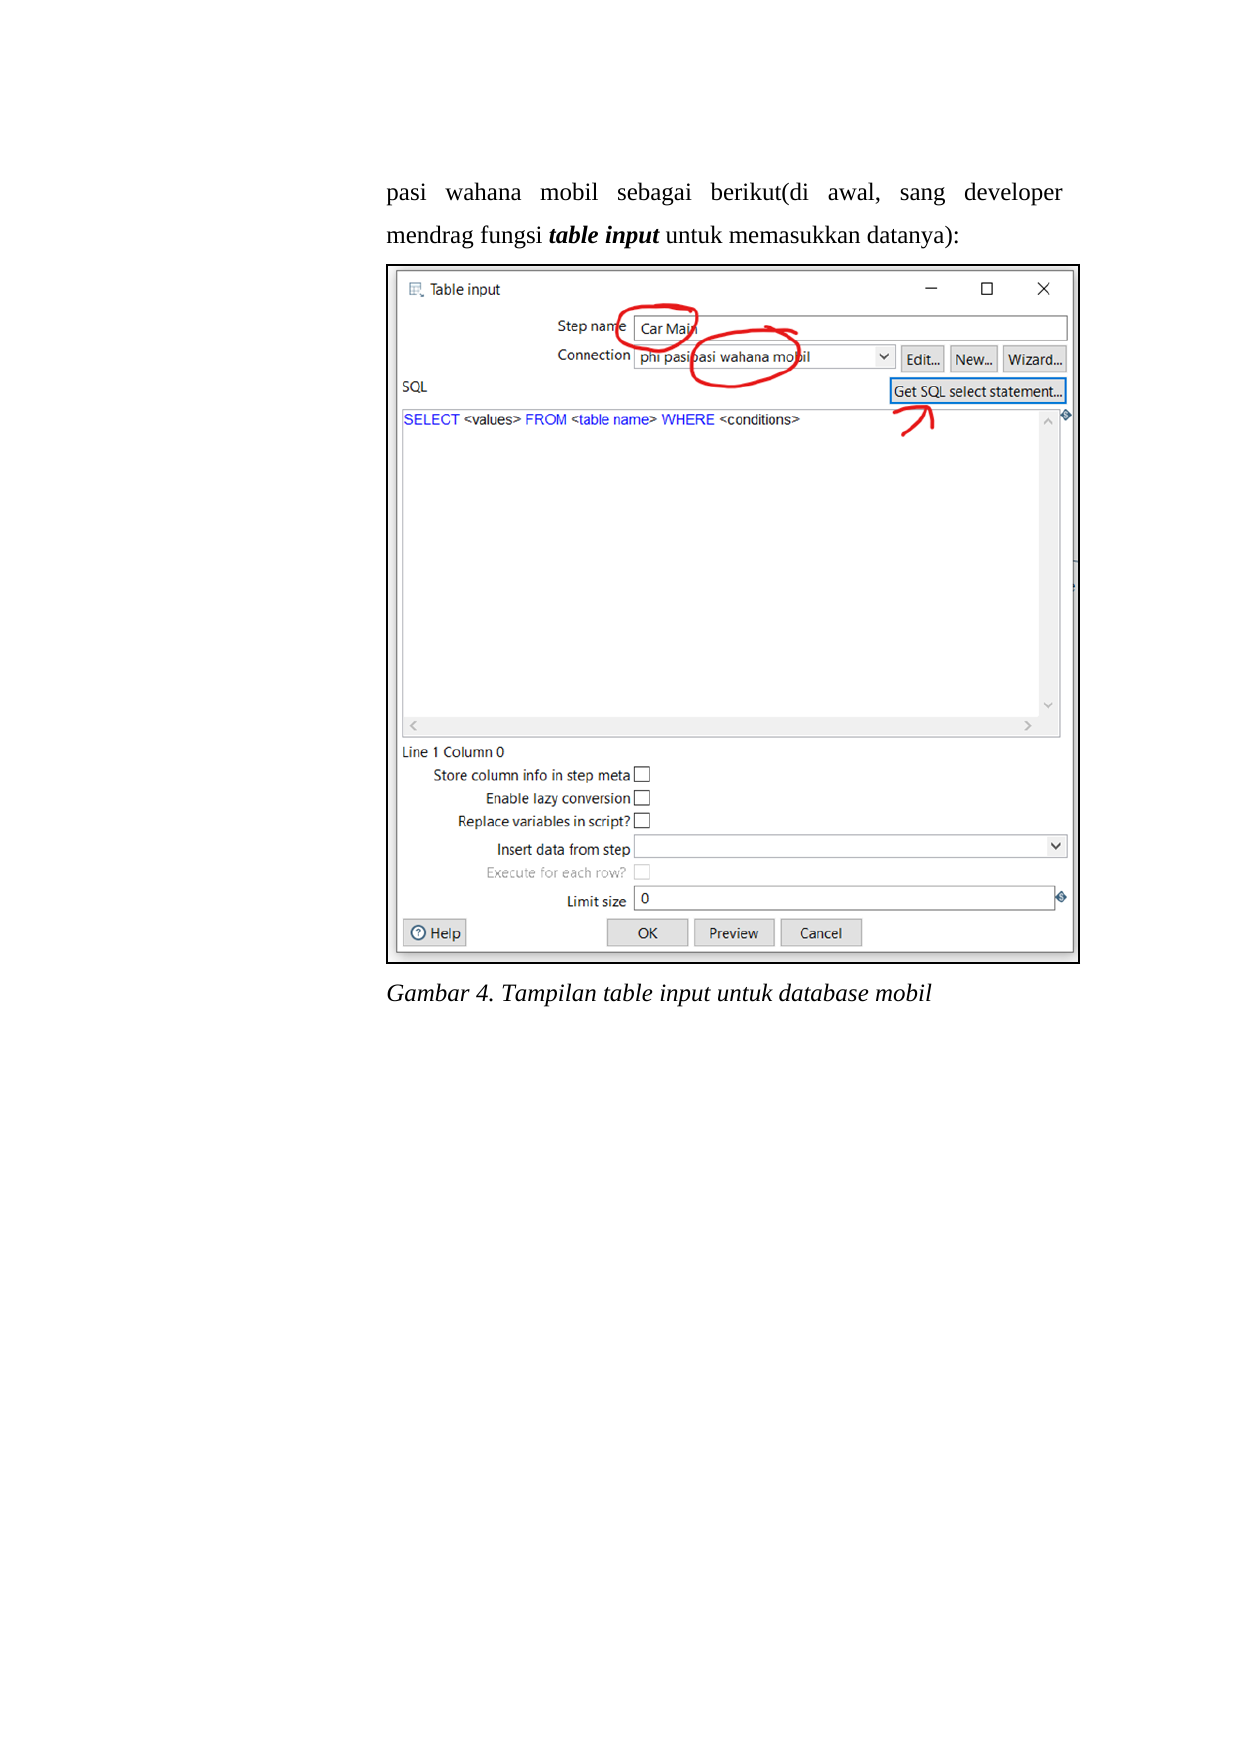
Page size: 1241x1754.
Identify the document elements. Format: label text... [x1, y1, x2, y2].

list Gambar 4. Tampilan table input untuk database mobil [386, 978, 1063, 1007]
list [386, 177, 1063, 249]
picture [388, 266, 1078, 962]
